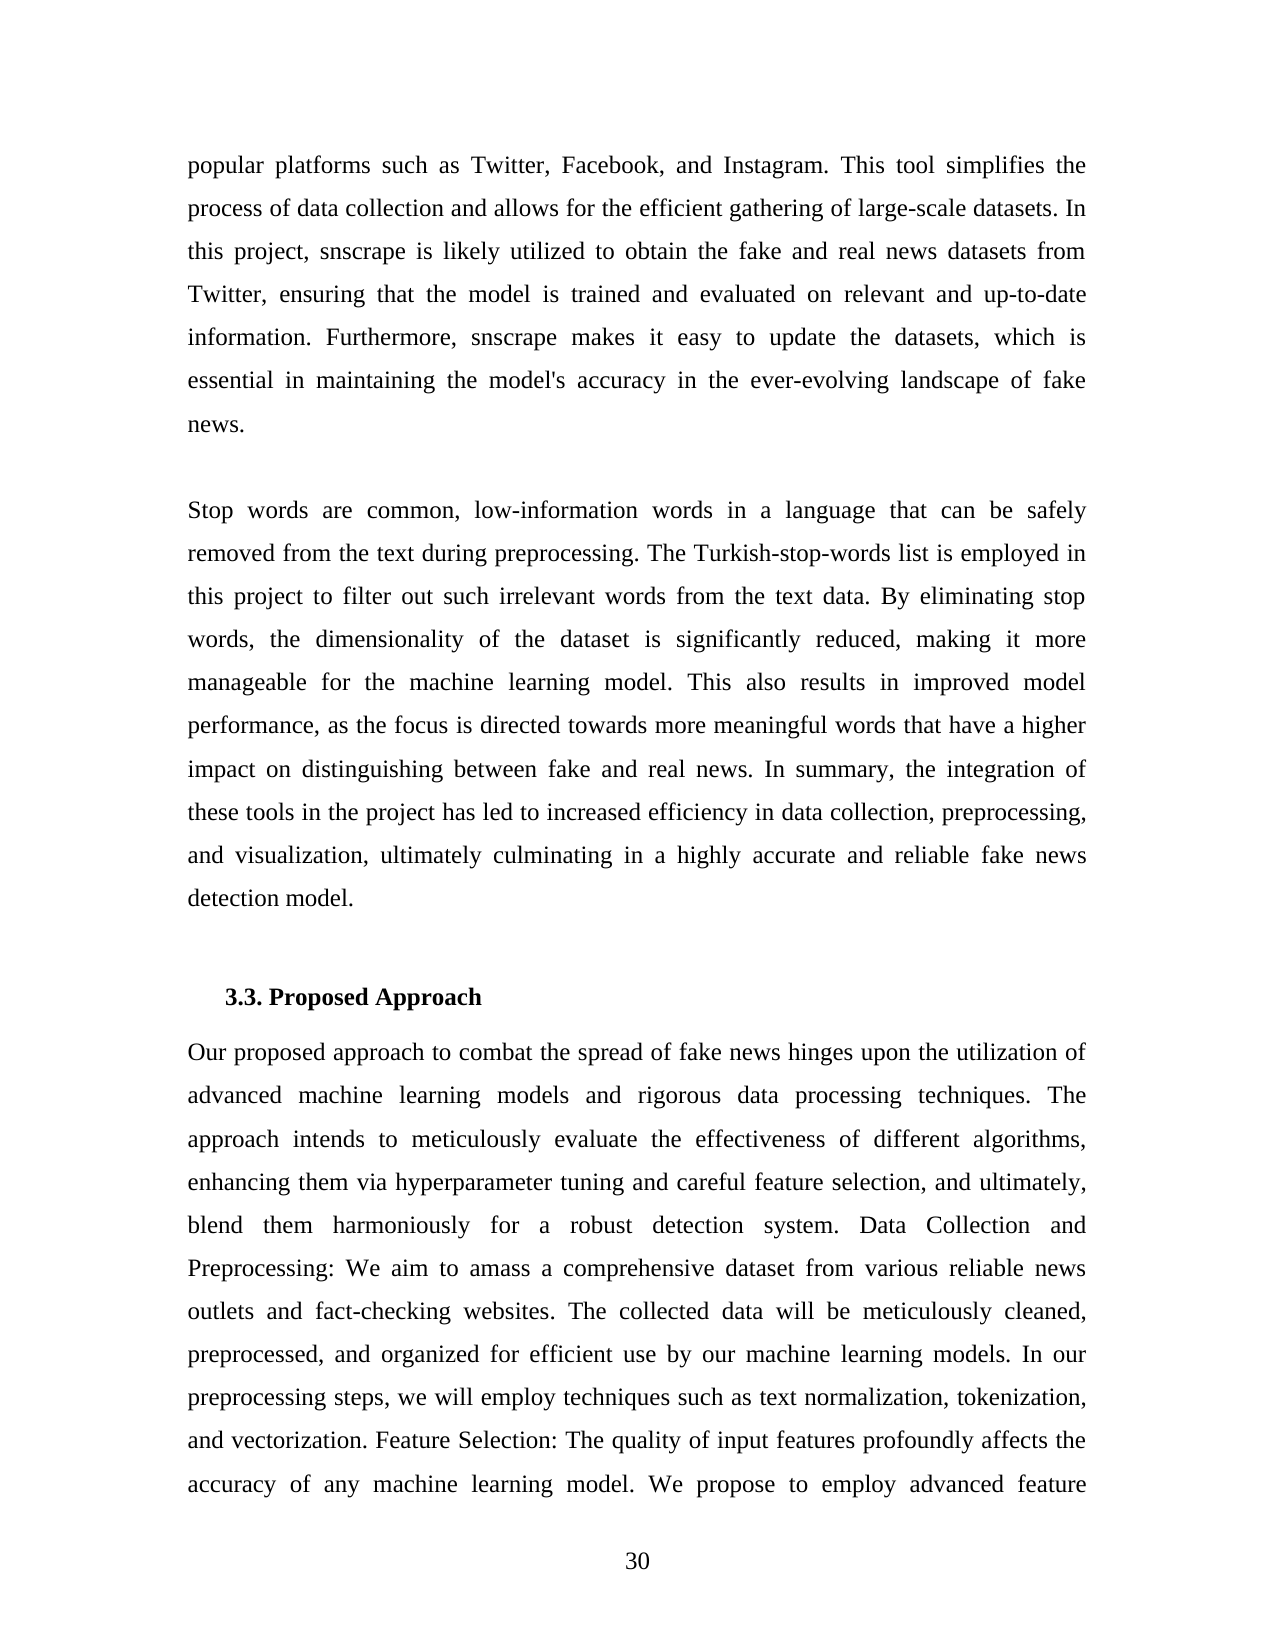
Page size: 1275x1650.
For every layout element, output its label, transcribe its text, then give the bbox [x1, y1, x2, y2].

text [187, 1037, 1087, 1497]
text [187, 150, 1087, 912]
subtitle 3.3. Proposed Approach [225, 982, 1087, 1011]
